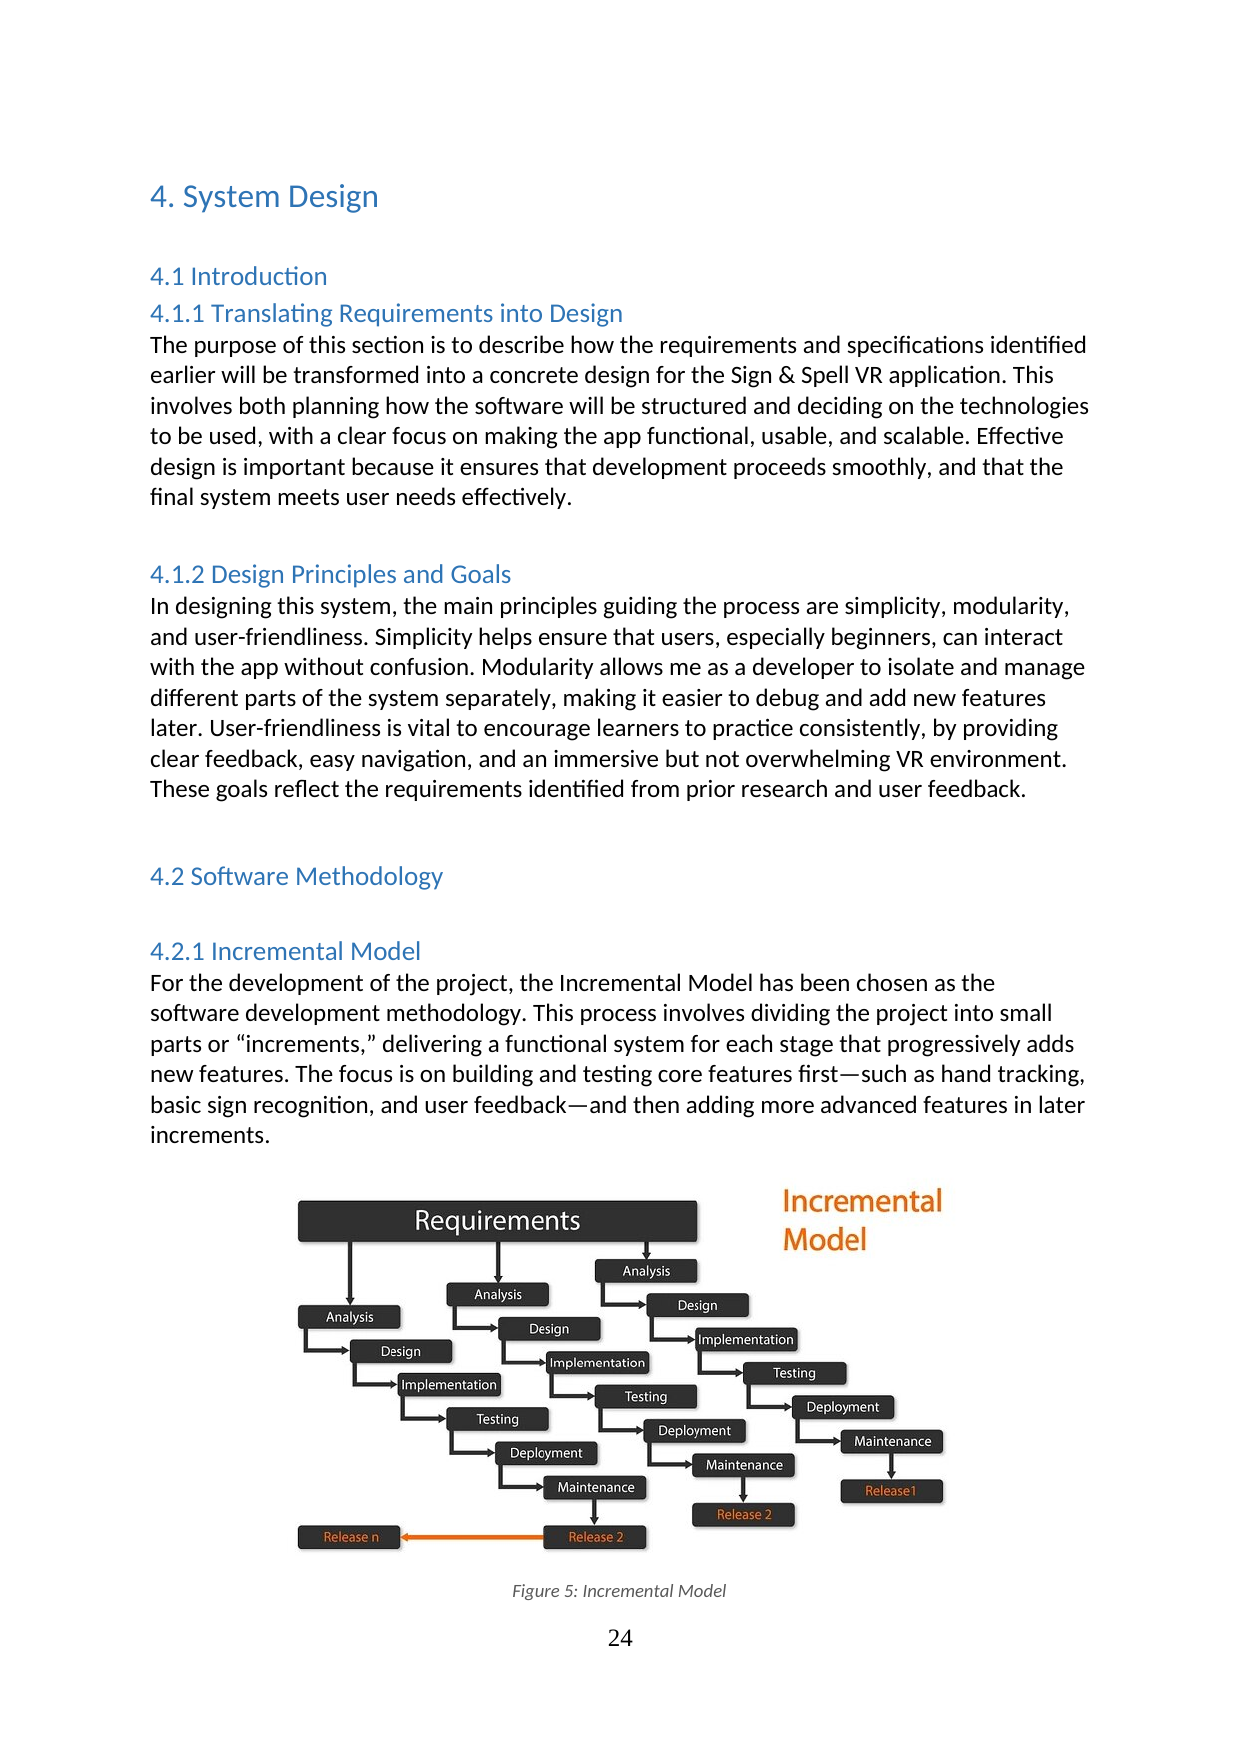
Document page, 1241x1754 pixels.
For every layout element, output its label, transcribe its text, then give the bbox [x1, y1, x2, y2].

text For the development of the project, the Incremental Model has been chosen as the software development methodology. This process involves dividing the project into small parts or “increments,” delivering a functional system for each stage that progressively adds new features. The focus is on building and testing core features first—such as hand tracking, basic sign recognition, and user feedback—and then adding more advanced features in later increments. [150, 967, 1090, 1150]
subtitle 4.2.1 Incremental Model [150, 934, 1090, 967]
text In designing this system, the main principles guiding the process are simplicity, modularity, and user-friendliness. Simplicity helps ensure that users, especially beginners, can interact with the app without confusion. Modularity allows me as a developer to isolate and manage different parts of the system separately, making it easier to debug and add new features later. User-friendliness is vital to encourage learners to practice consistently, by providing clear feedback, easy navigation, and an immersive but not overwhelming VR environment. These goals reflect the requirements identified from prior research and user feedback. [150, 590, 1090, 804]
subtitle 4.2 Software Methodology [150, 859, 1090, 892]
subtitle 4. System Design [150, 175, 1090, 216]
picture [239, 1162, 1001, 1567]
subtitle 4.1.2 Design Principles and Goals [150, 557, 1090, 590]
subtitle 4.1.1 Translating Requirements into Design The purpose of this section is to describe how the requirements and specifications identified earlier will be transformed into a concrete design for the Sign & Spell VR application. This involves both planning how the software will be structured and deciding on the technologies to be used, with a clear focus on making the app functional, usable, and scalable. Effective design is important because it ensures that development proceeds smoothly, and that the final system meets user needs effectively. [150, 296, 1090, 512]
subtitle 4.1 Introduction [150, 259, 1090, 292]
text Figure 5: Incremental Model [150, 1579, 1090, 1602]
